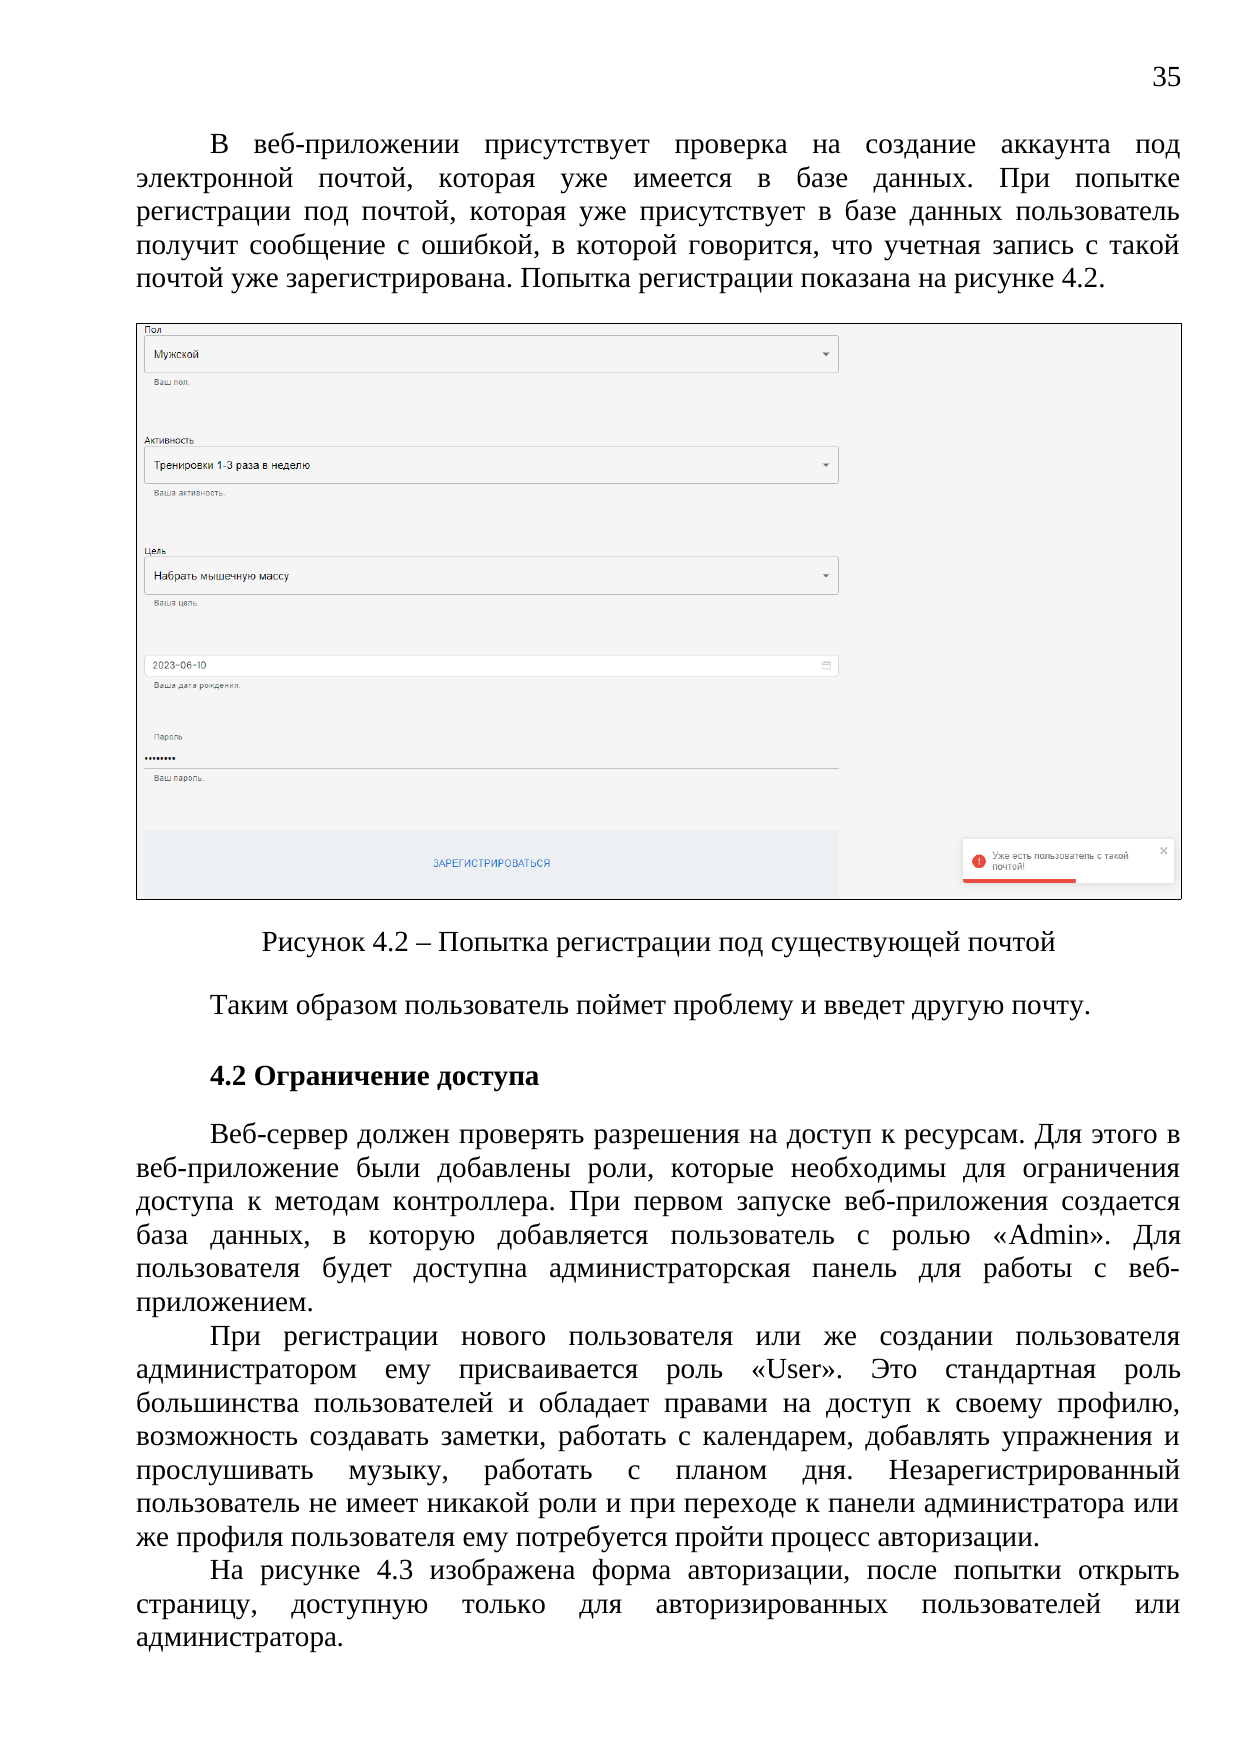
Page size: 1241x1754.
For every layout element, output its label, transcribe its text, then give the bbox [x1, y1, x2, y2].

text При регистрации нового пользователя или же создании пользователя администратором ему присваивается роль «User». Это стандартная роль большинства пользователей и обладает правами на доступ к своему профилю, возможность создавать заметки, работать с календарем, добавлять упражнения и прослушивать музыку, работать с планом дня. Незарегистрированный пользователь не имеет никакой роли и при переходе к панели администратора или же профиля пользователя ему потребуется пройти процесс авторизации. [136, 1318, 1181, 1552]
text Веб-сервер должен проверять разрешения на доступ к ресурсам. Для этого в веб-приложение были добавлены роли, которые необходимы для ограничения доступа к методам контроллера. При первом запуске веб-приложения создается база данных, в которую добавляется пользователь с ролью «Admin». Для пользователя будет доступна администраторская панель для работы с веб-приложением. [136, 1116, 1181, 1318]
text Таким образом пользователь поймет проблему и введет другую почту. [136, 987, 1181, 1020]
text Рисунок 4.2 – Попытка регистрации под существующей почтой [136, 924, 1181, 958]
text В веб-приложении присутствует проверка на создание аккаунта под электронной почтой, которая уже имеется в базе данных. При попытке регистрации под почтой, которая уже присутствует в базе данных пользователь получит сообщение с ошибкой, в которой говорится, что учетная запись с такой почтой уже зарегистрирована. Попытка регистрации показана на рисунке 4.2. [136, 126, 1181, 294]
picture [137, 324, 1181, 899]
text 4.2 Ограничение доступа [136, 1058, 1152, 1091]
text На рисунке 4.3 изображена форма авторизации, после попытки открыть страницу, доступную только для авторизированных пользователей или администратора. [136, 1552, 1181, 1653]
